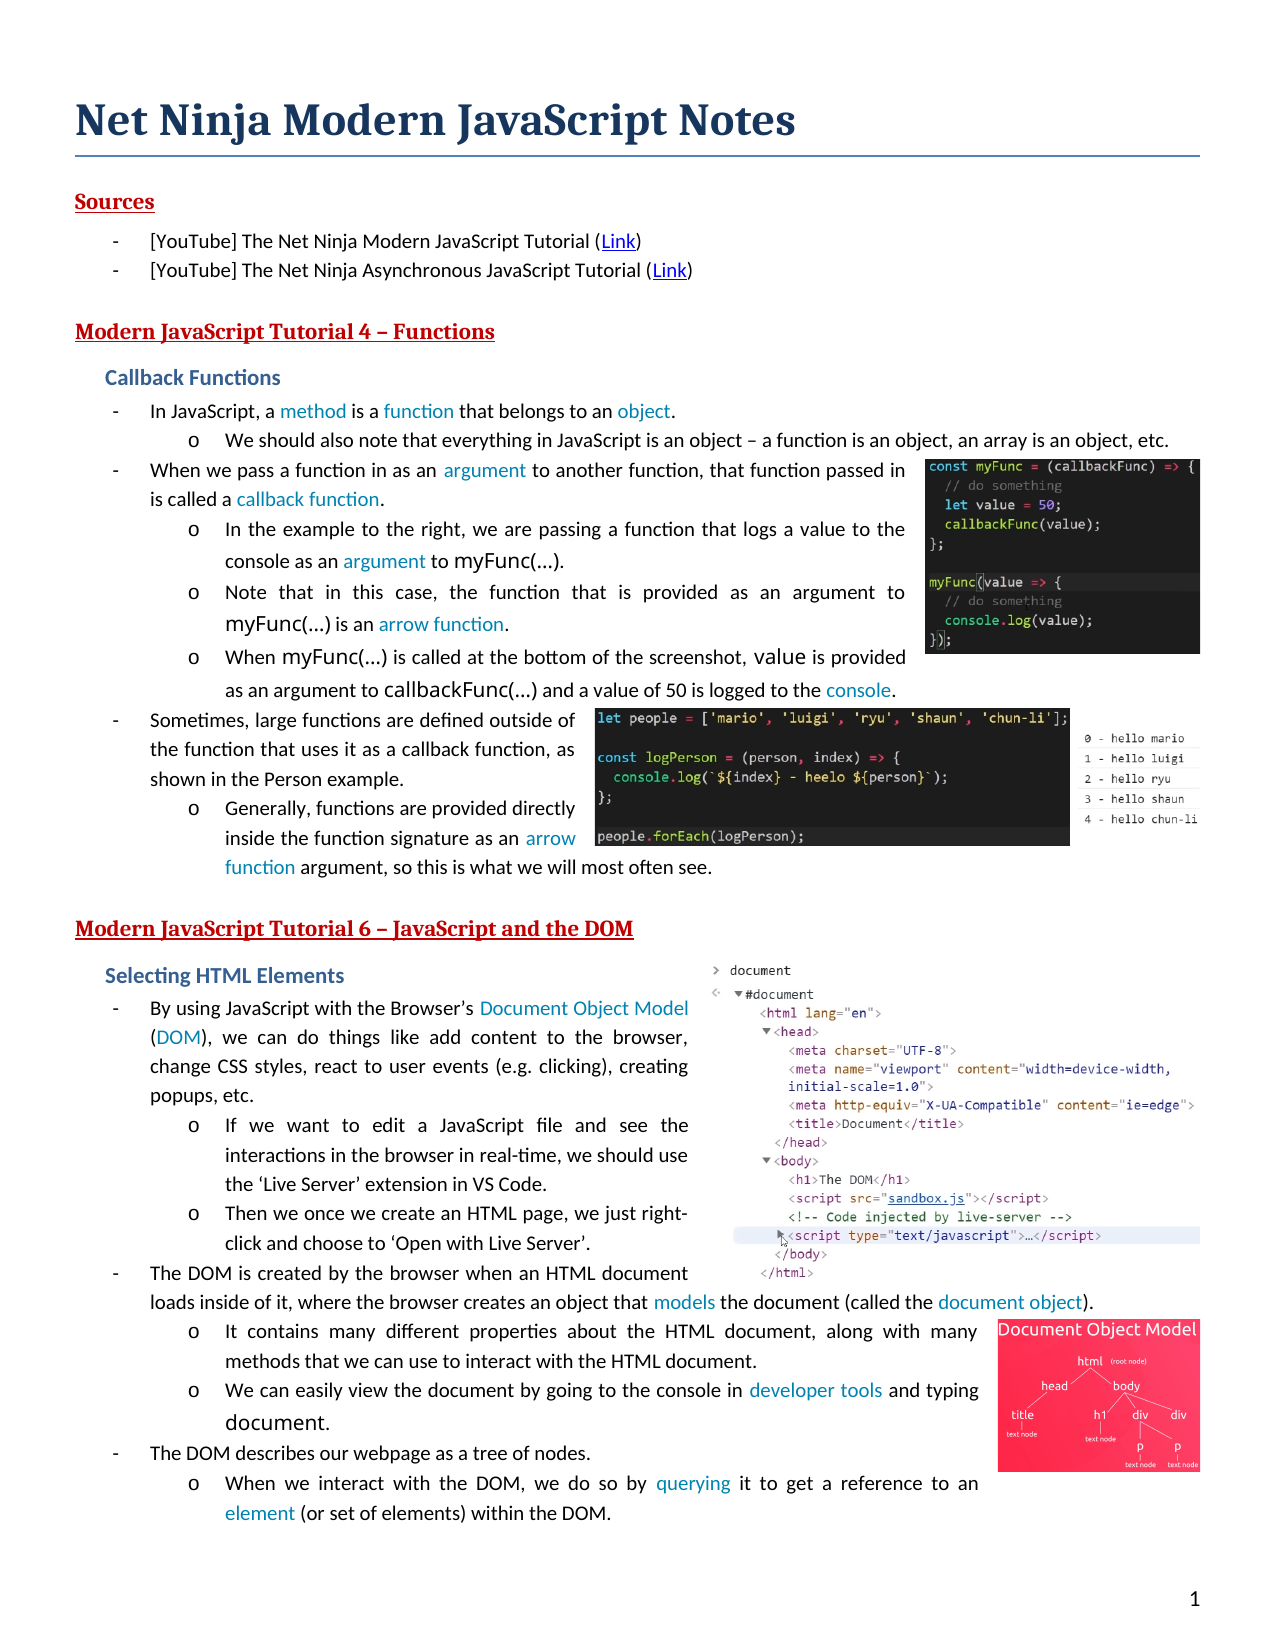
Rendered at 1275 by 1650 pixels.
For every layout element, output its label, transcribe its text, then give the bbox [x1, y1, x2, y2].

picture [708, 962, 1200, 1281]
title Net Ninja Modern JavaScript Notes [75, 94, 1200, 155]
list When myFunc(…) is called at the bottom of the screenshot, value is provided as an argument to callbackFunc(…) and a value of 50 is logged to the console. [187, 642, 1200, 703]
list If we want to edit a JavaScript file and see the interactions in the browser in real-time, we should use the ‘Live Server’ extension in VS Code. [187, 1112, 708, 1197]
subtitle Modern JavaScript Tutorial 6 – JavaScript and the DOM [75, 916, 1200, 942]
list In JavaScript, a method is a function that belongs to an object. [112, 398, 1200, 423]
subtitle Modern JavaScript Tutorial 4 – Functions [75, 318, 1200, 345]
list When we interact with the DOM, we do so by querying it to get a reference to an element (or set of elements) within the DOM. [187, 1470, 1200, 1525]
list The DOM describes our webpage as a tree of nodes. [112, 1441, 997, 1466]
subtitle Selecting HTML Elements [105, 961, 1200, 989]
subtitle Sources [75, 189, 1200, 215]
list Generally, functions are provided directly inside the function signature as an arrow function argument, so this is what we will most often see. [187, 795, 1200, 880]
list [YouTube] The Net Ninja Modern JavaScript Tutorial (Link) [112, 228, 1200, 253]
list Note that in this case, the function that is provided as an argument to myFunc(…) is an arrow function. [187, 579, 925, 638]
list [YouTube] The Net Ninja Asynchronous JavaScript Tutorial (Link) [112, 257, 1200, 282]
list We should also note that everything in JavaScript is an object – a function is an object, an array is an object, etc. [187, 427, 1200, 453]
list By using JavaScript with the Browser’s Document Object Model (DOM), we can do things like add content to the browser, change CSS styles, react to user events (e.g. clicking), creating popups, etc. [112, 995, 708, 1108]
list When we pass a function in as an argument to another function, that function passed in is called a callback function. [112, 457, 1200, 512]
picture [594, 708, 1200, 846]
picture [925, 459, 1200, 654]
list It contains many different properties about the HTML document, along with many methods that we can use to interact with the HTML document. [187, 1318, 1200, 1374]
list In the example to the right, we are passing a function that logs a value to the console as an argument to myFunc(…). [187, 516, 925, 575]
picture [997, 1319, 1200, 1472]
list Then we once we create an HTML page, we just right-click and choose to ‘Open with Live Server’. [187, 1200, 708, 1256]
list The DOM is created by the browser when an HTML document loads inside of it, where the browser creates an object that models the document (called the document object). [112, 1260, 1200, 1314]
list Sometimes, large functions are defined outside of the function that uses it as a callback function, as shown in the Person example. [112, 707, 1200, 791]
subtitle Callback Functions [105, 363, 1200, 392]
list We can easily view the document by going to the console in developer tools and typing document. [187, 1377, 997, 1436]
